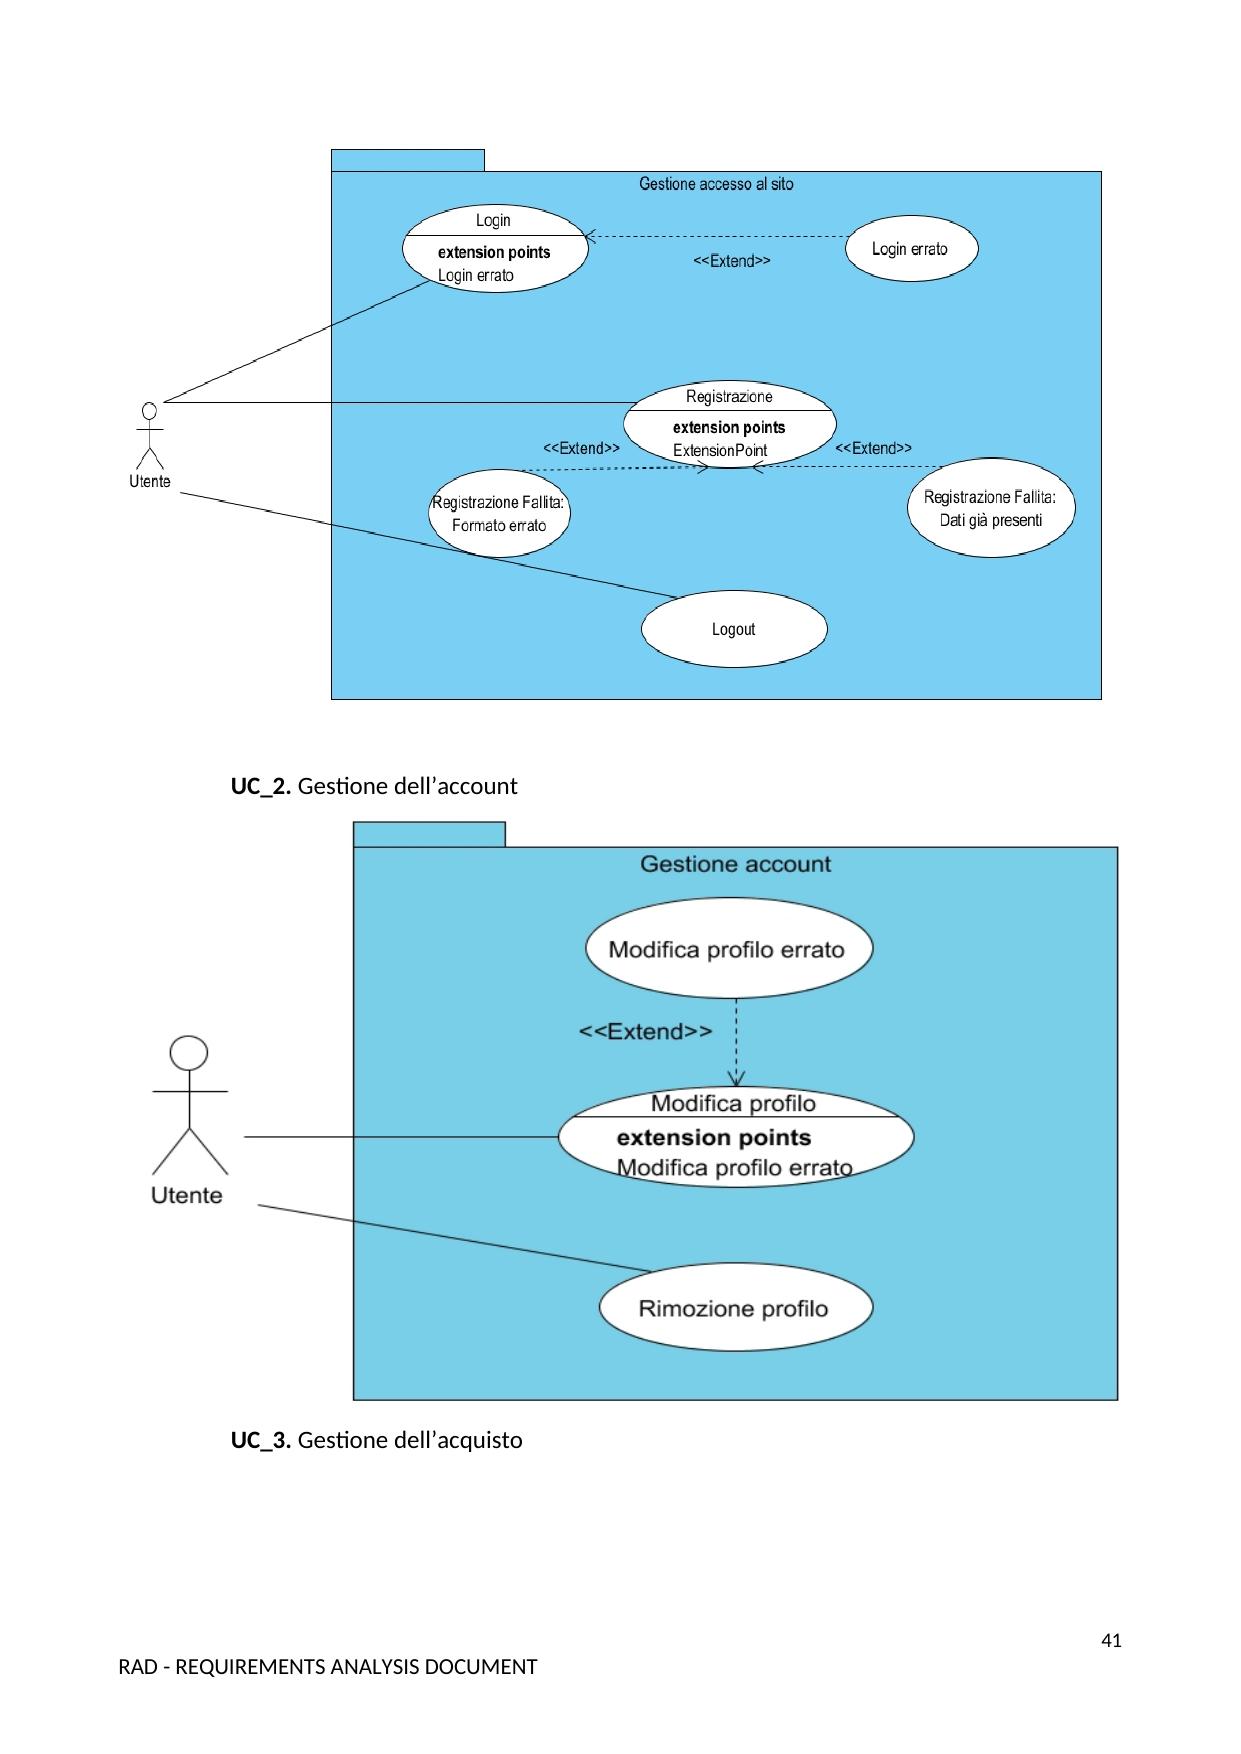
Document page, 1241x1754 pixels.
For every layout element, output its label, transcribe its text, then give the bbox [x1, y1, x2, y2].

text UC_2. Gestione dell’account [231, 770, 1122, 801]
picture [118, 147, 1105, 705]
text UC_3. Gestione dell’acquisto [157, 1424, 1122, 1455]
picture [118, 819, 1124, 1406]
